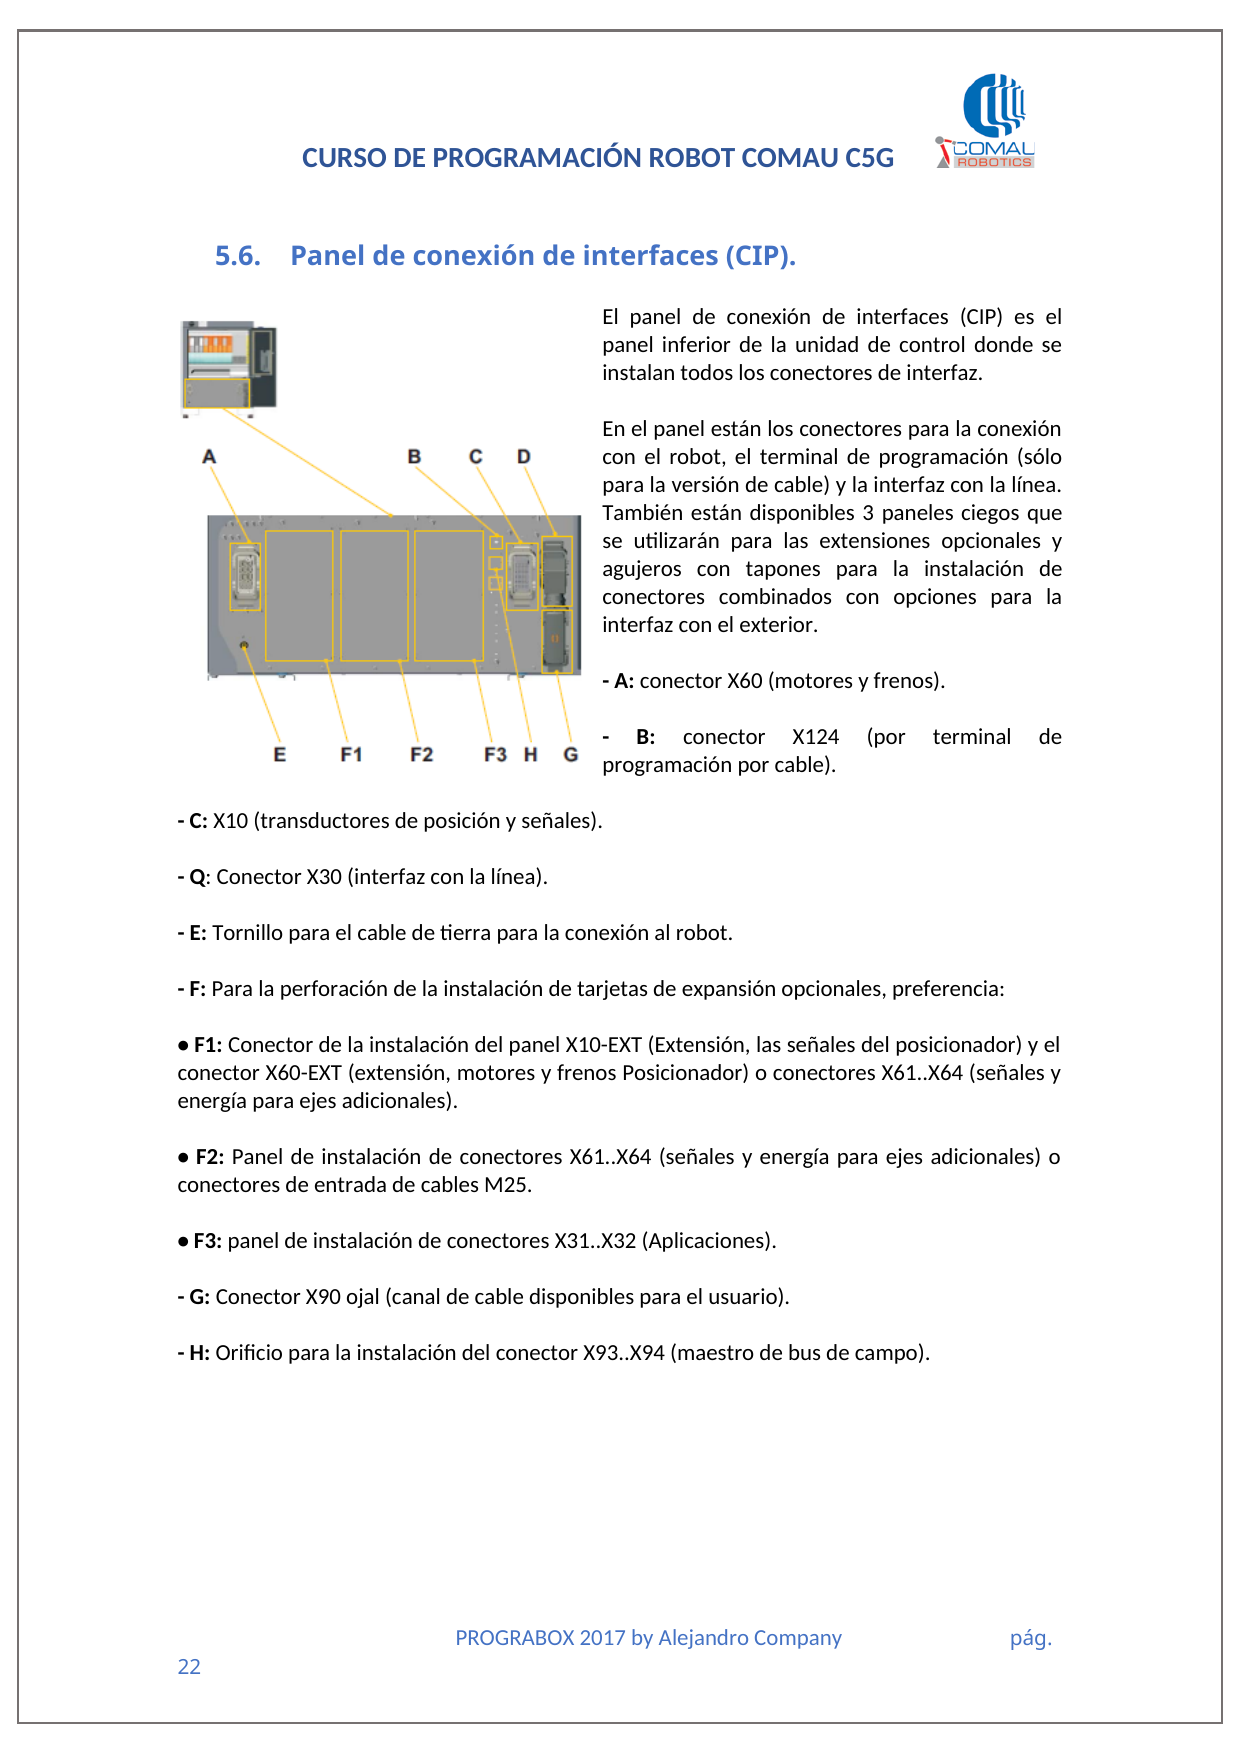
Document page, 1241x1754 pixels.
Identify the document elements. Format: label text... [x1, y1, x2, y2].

text - Q: Conector X30 (interfaz con la línea). [177, 834, 1063, 890]
text - A: conector X60 (motores y frenos). [584, 638, 1063, 694]
text - E: Tornillo para el cable de tierra para la conexión al robot. [177, 890, 1063, 946]
text • F3: panel de instalación de conectores X31..X32 (Aplicaciones). [177, 1198, 1063, 1254]
picture [175, 309, 584, 767]
text - F: Para la perforación de la instalación de tarjetas de expansión opcionales, preferencia: [177, 946, 1063, 1002]
text - G: Conector X90 ojal (canal de cable disponibles para el usuario). [177, 1254, 1063, 1311]
text En el panel están los conectores para la conexión con el robot, el terminal de programación (sólo para la versión de cable) y la interfaz con la línea. También están disponibles 3 paneles ciegos que se utilizarán para las extensiones opcionales y agujeros con tapones para la instalación de conectores combinados con opciones para la interfaz con el exterior. [584, 414, 1063, 638]
subtitle Panel de conexión de interfaces (CIP). [215, 237, 1063, 274]
text • F2: Panel de instalación de conectores X61..X64 (señales y energía para ejes adicionales) o conectores de entrada de cables M25. [177, 1114, 1063, 1198]
text - H: Orificio para la instalación del conector X93..X94 (maestro de bus de campo). [177, 1311, 1063, 1367]
text - B: conector X124 (por terminal de programación por cable). [177, 694, 1063, 778]
text - C: X10 (transductores de posición y señales). [177, 778, 1063, 834]
text El panel de conexión de interfaces (CIP) es el panel inferior de la unidad de control donde se instalan todos los conectores de interfaz. [177, 302, 1063, 386]
text • F1: Conector de la instalación del panel X10-EXT (Extensión, las señales del posicionador) y el conector X60-EXT (extensión, motores y frenos Posicionador) o conectores X61..X64 (señales y energía para ejes adicionales). [177, 1030, 1063, 1114]
